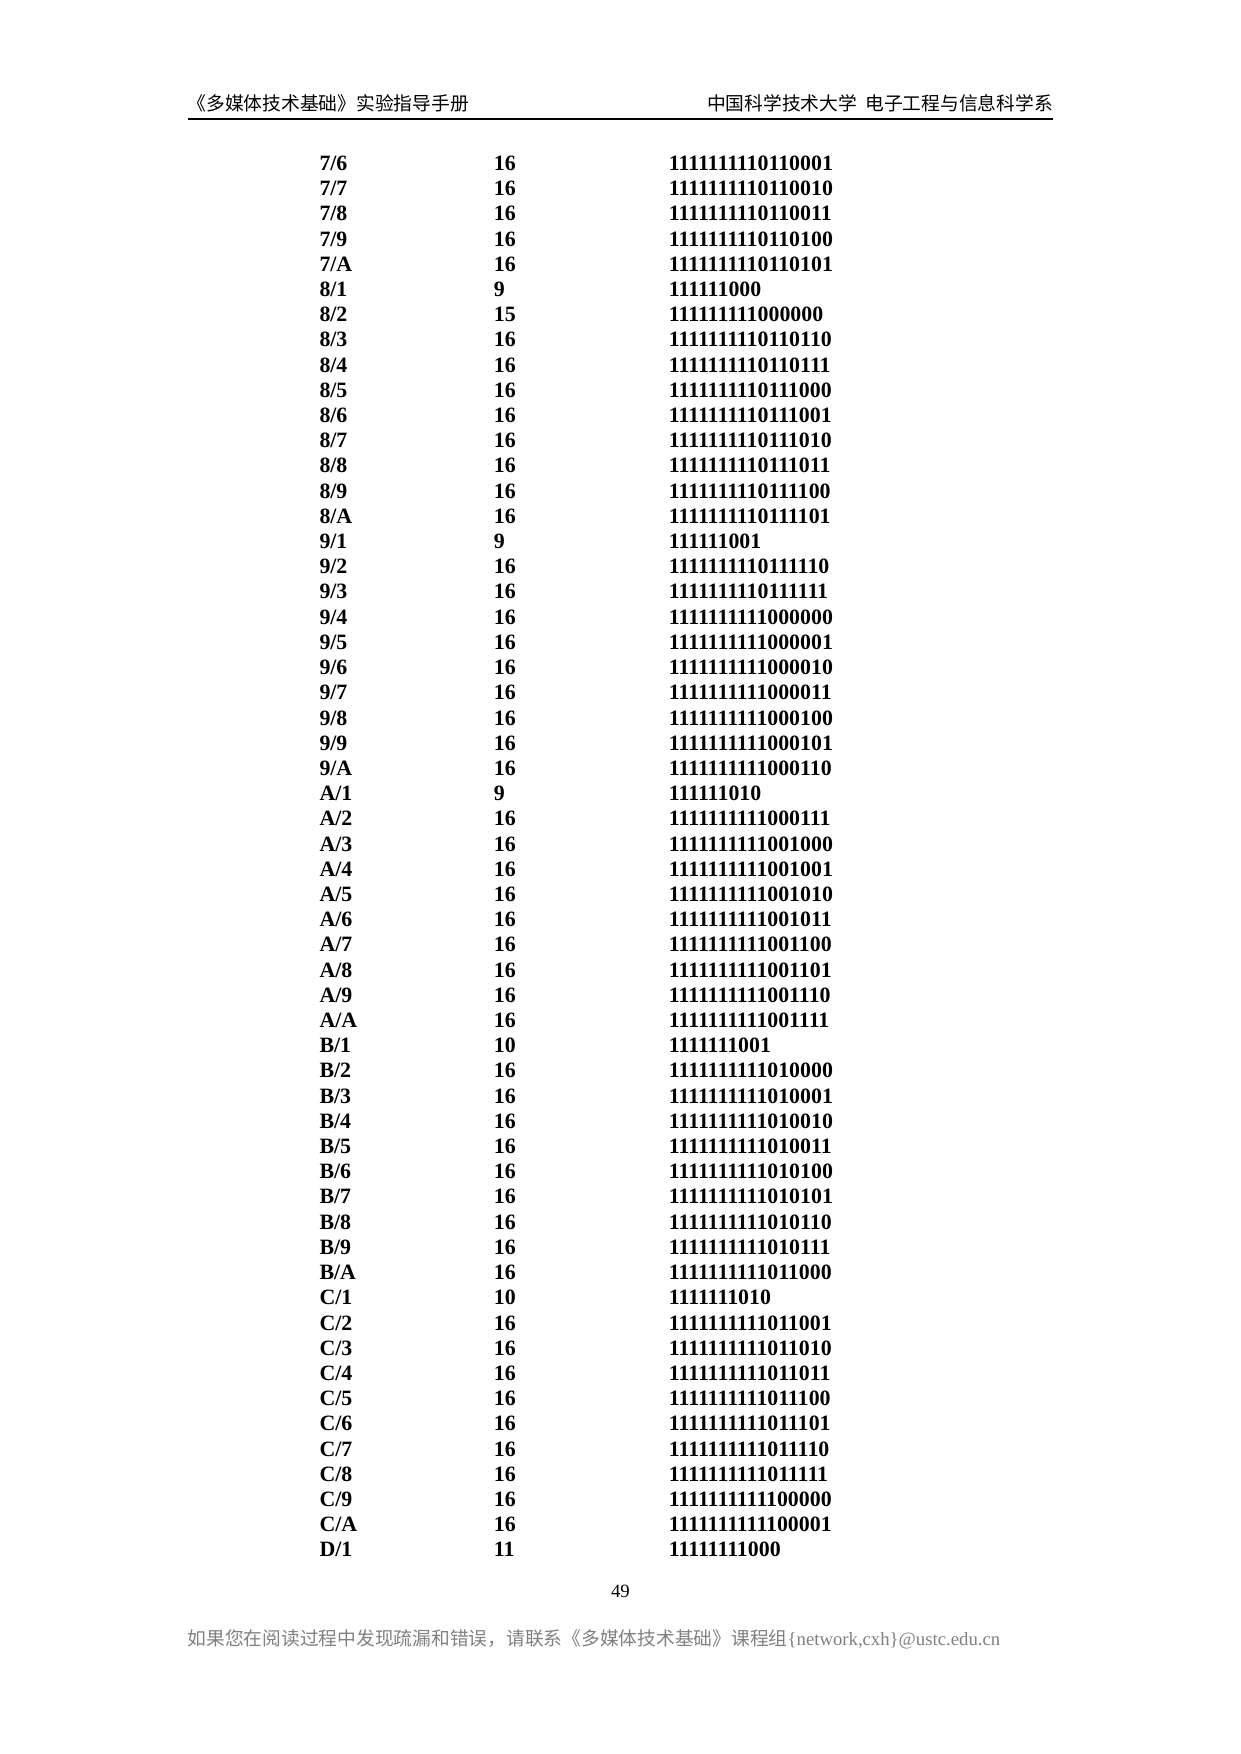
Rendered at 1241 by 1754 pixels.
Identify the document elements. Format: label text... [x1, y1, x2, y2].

text C/7 16 1111111111011110 [187, 1436, 1053, 1461]
text B/A 16 1111111111011000 [187, 1259, 1053, 1284]
text 9/1 9 111111001 [187, 528, 1053, 553]
text 8/8 16 1111111110111011 [187, 452, 1053, 478]
text A/1 9 111111010 [187, 780, 1053, 805]
text 7/8 16 1111111110110011 [187, 200, 1053, 226]
text 8/7 16 1111111110111010 [187, 427, 1053, 452]
text B/2 16 1111111111010000 [187, 1057, 1053, 1083]
text 7/6 16 1111111110110001 [187, 150, 1053, 175]
text A/6 16 1111111111001011 [187, 906, 1053, 931]
text 8/9 16 1111111110111100 [187, 478, 1053, 503]
text C/5 16 1111111111011100 [187, 1385, 1053, 1410]
text 9/A 16 1111111111000110 [187, 755, 1053, 780]
text C/6 16 1111111111011101 [187, 1410, 1053, 1436]
text C/3 16 1111111111011010 [187, 1335, 1053, 1360]
text 9/4 16 1111111111000000 [187, 604, 1053, 629]
text 9/5 16 1111111111000001 [187, 629, 1053, 654]
text A/7 16 1111111111001100 [187, 931, 1053, 957]
text A/3 16 1111111111001000 [187, 831, 1053, 856]
text 8/5 16 1111111110111000 [187, 377, 1053, 402]
text 7/9 16 1111111110110100 [187, 226, 1053, 251]
text 9/9 16 1111111111000101 [187, 730, 1053, 755]
text B/9 16 1111111111010111 [187, 1234, 1053, 1259]
text 9/3 16 1111111110111111 [187, 578, 1053, 604]
text A/A 16 1111111111001111 [187, 1007, 1053, 1032]
text B/3 16 1111111111010001 [187, 1083, 1053, 1108]
text B/6 16 1111111111010100 [187, 1158, 1053, 1183]
text B/7 16 1111111111010101 [187, 1183, 1053, 1209]
text C/8 16 1111111111011111 [187, 1461, 1053, 1486]
text 8/2 15 111111111000000 [187, 301, 1053, 326]
text A/4 16 1111111111001001 [187, 856, 1053, 881]
text 8/A 16 1111111110111101 [187, 503, 1053, 528]
text 8/3 16 1111111110110110 [187, 326, 1053, 352]
text C/4 16 1111111111011011 [187, 1360, 1053, 1385]
text 8/6 16 1111111110111001 [187, 402, 1053, 427]
text 7/7 16 1111111110110010 [187, 175, 1053, 200]
text A/8 16 1111111111001101 [187, 957, 1053, 982]
text 8/4 16 1111111110110111 [187, 352, 1053, 377]
text 8/1 9 111111000 [187, 276, 1053, 301]
text 9/6 16 1111111111000010 [187, 654, 1053, 679]
text B/1 10 1111111001 [187, 1032, 1053, 1057]
text A/5 16 1111111111001010 [187, 881, 1053, 906]
text B/4 16 1111111111010010 [187, 1108, 1053, 1133]
text C/1 10 1111111010 [187, 1284, 1053, 1309]
text 9/7 16 1111111111000011 [187, 679, 1053, 704]
text C/9 16 1111111111100000 [187, 1486, 1053, 1511]
text B/5 16 1111111111010011 [187, 1133, 1053, 1158]
text B/8 16 1111111111010110 [187, 1209, 1053, 1234]
text C/A 16 1111111111100001 [187, 1511, 1053, 1536]
text 7/A 16 1111111110110101 [187, 251, 1053, 276]
text 9/8 16 1111111111000100 [187, 704, 1053, 730]
text A/9 16 1111111111001110 [187, 982, 1053, 1007]
text 9/2 16 1111111110111110 [187, 553, 1053, 578]
text D/1 11 11111111000 [187, 1536, 1053, 1562]
text A/2 16 1111111111000111 [187, 805, 1053, 831]
text C/2 16 1111111111011001 [187, 1309, 1053, 1335]
